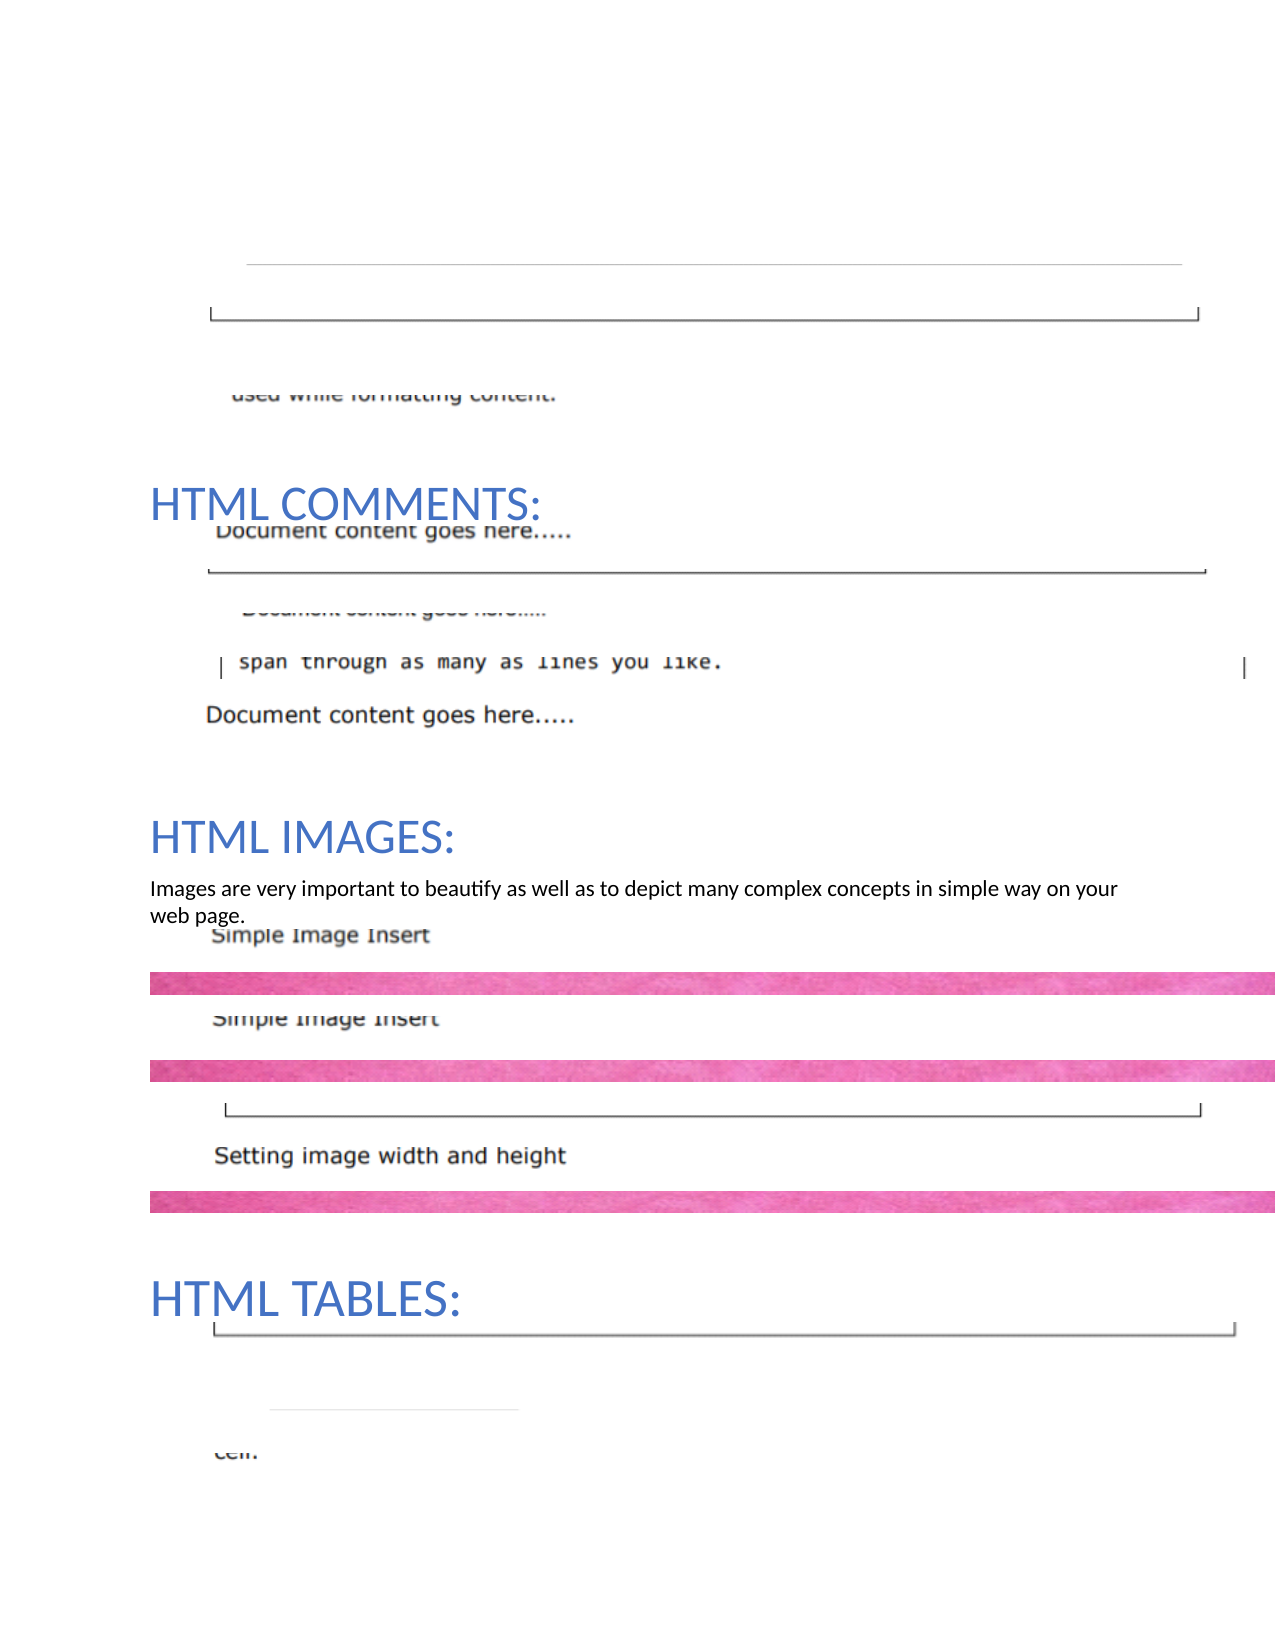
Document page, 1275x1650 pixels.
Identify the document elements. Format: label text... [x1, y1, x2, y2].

text Images are very important to beautify as well as to depict many complex concepts in simple way on your web page. [150, 875, 1125, 929]
text HTML TABLES: [150, 1295, 1125, 1322]
text HTML COMMENTS: [150, 499, 1125, 526]
text HTML IMAGES: [150, 832, 1125, 859]
